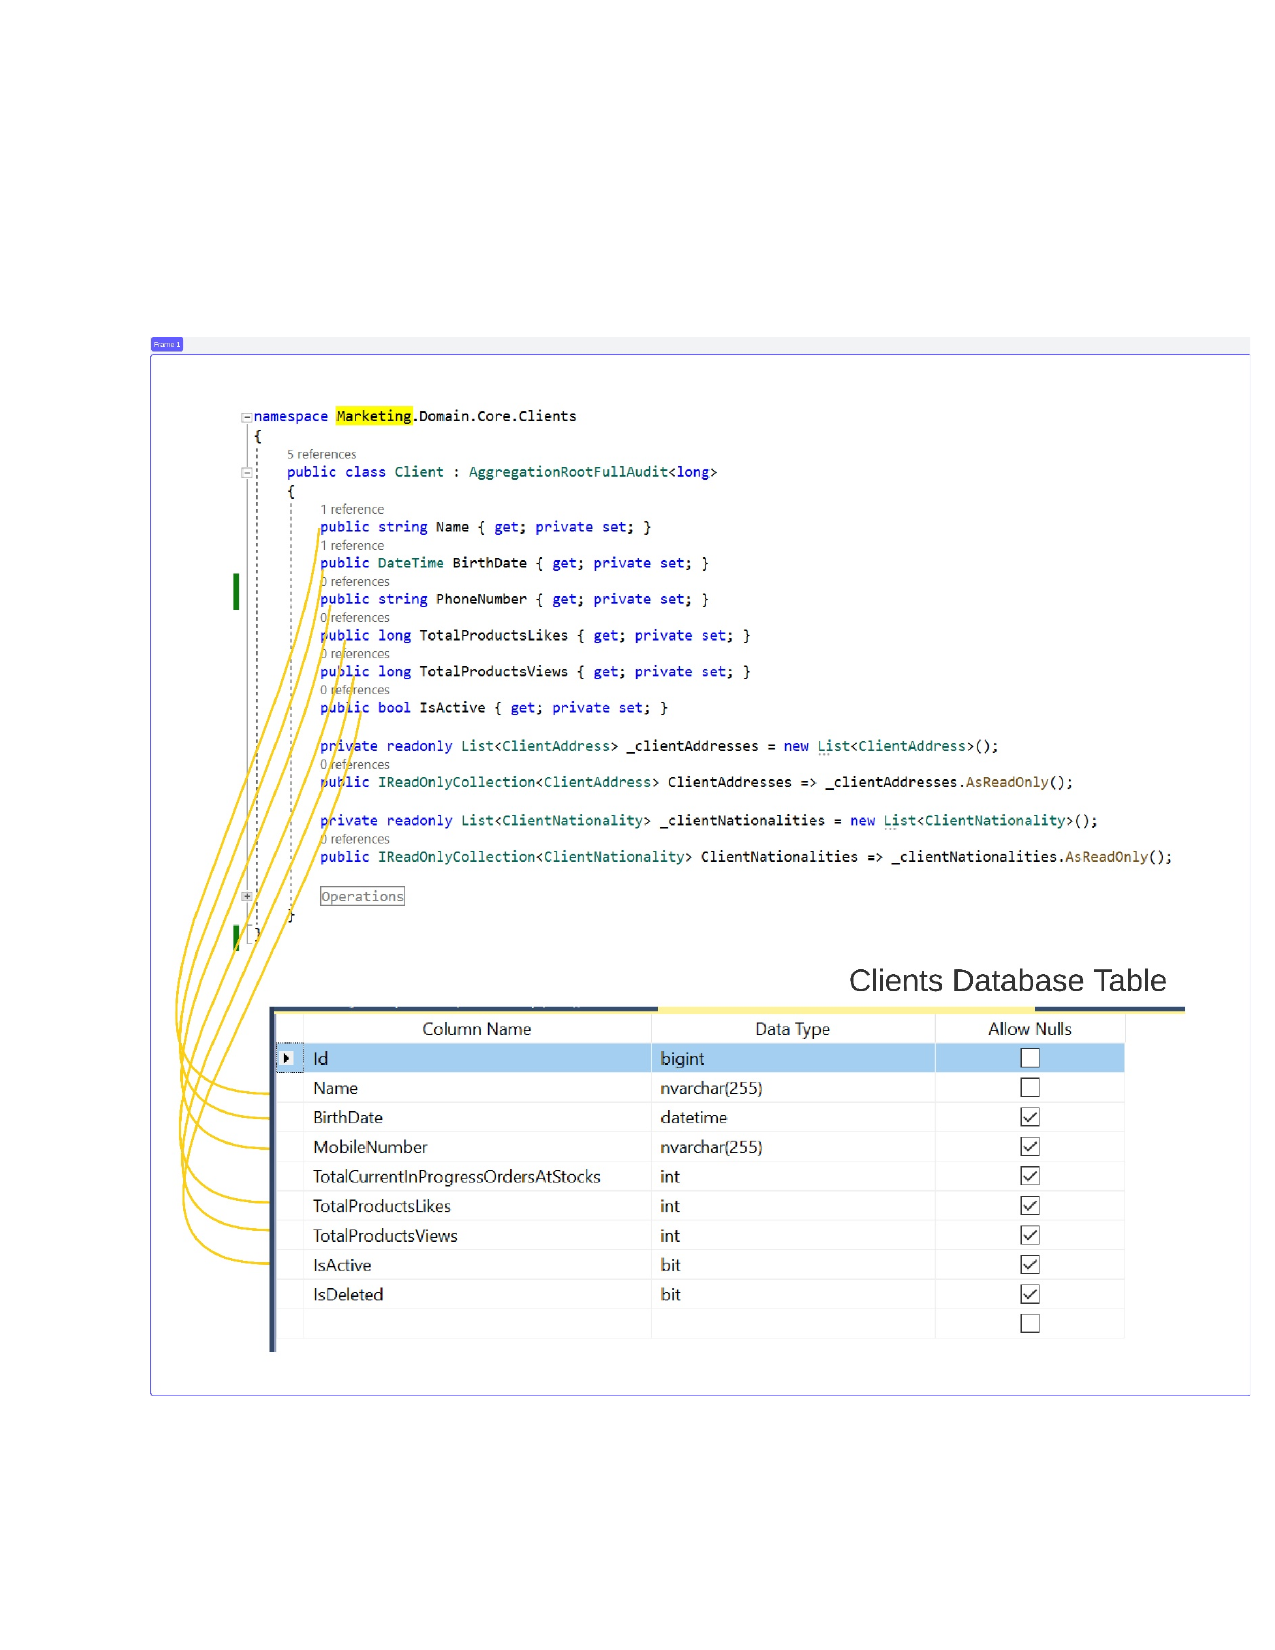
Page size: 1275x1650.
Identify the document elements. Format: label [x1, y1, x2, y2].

picture [150, 337, 1250, 1396]
